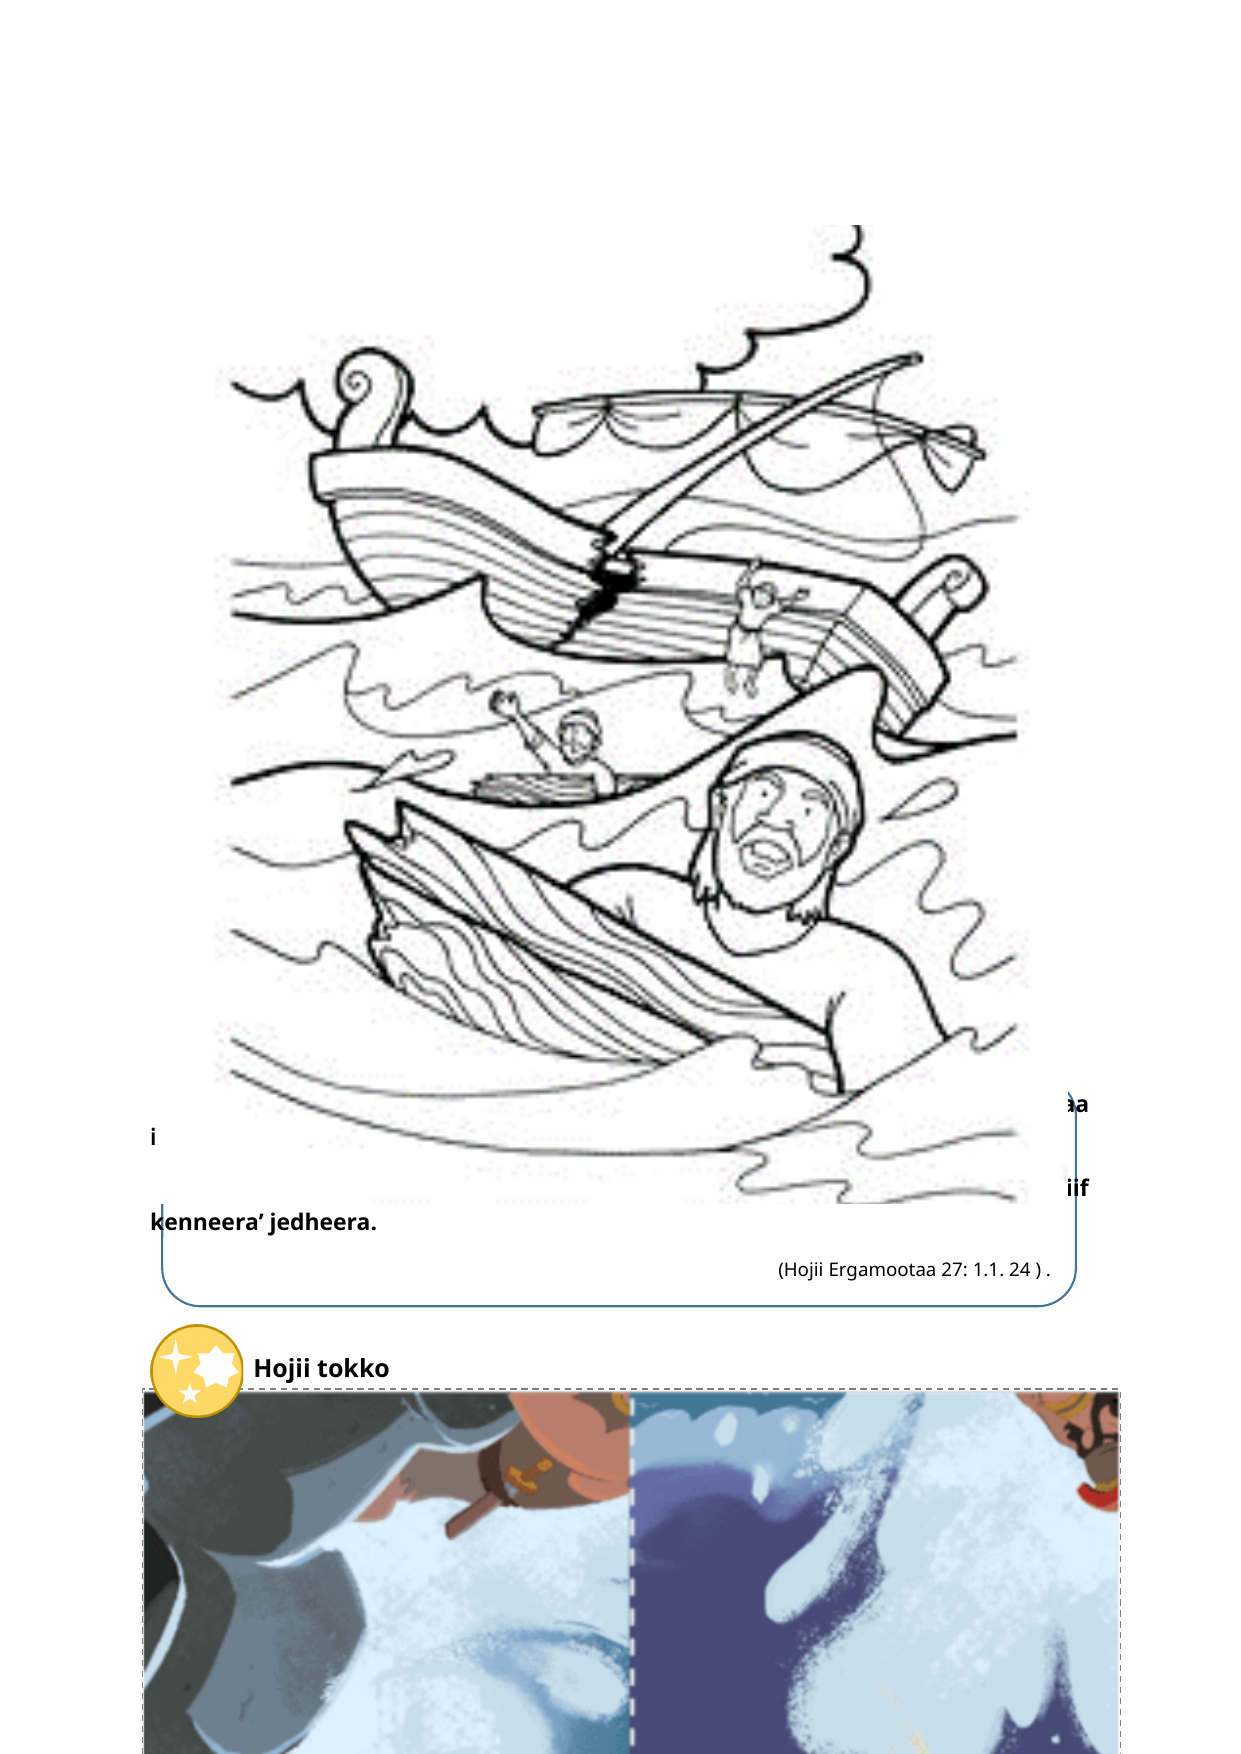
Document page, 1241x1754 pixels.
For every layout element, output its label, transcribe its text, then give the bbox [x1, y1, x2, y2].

text Hojii tokko [244, 1351, 1090, 1384]
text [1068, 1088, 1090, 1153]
picture [154, 225, 1068, 1204]
picture [145, 1324, 1119, 1754]
text (Hojii Ergamootaa 27: 1.1. 24 ) . [150, 1256, 1090, 1281]
text Waaqayyos tolaan lubbuu warra si wajjin doonii oofan hundumaa siif kenneera’ jedheera. [150, 1172, 1090, 1237]
